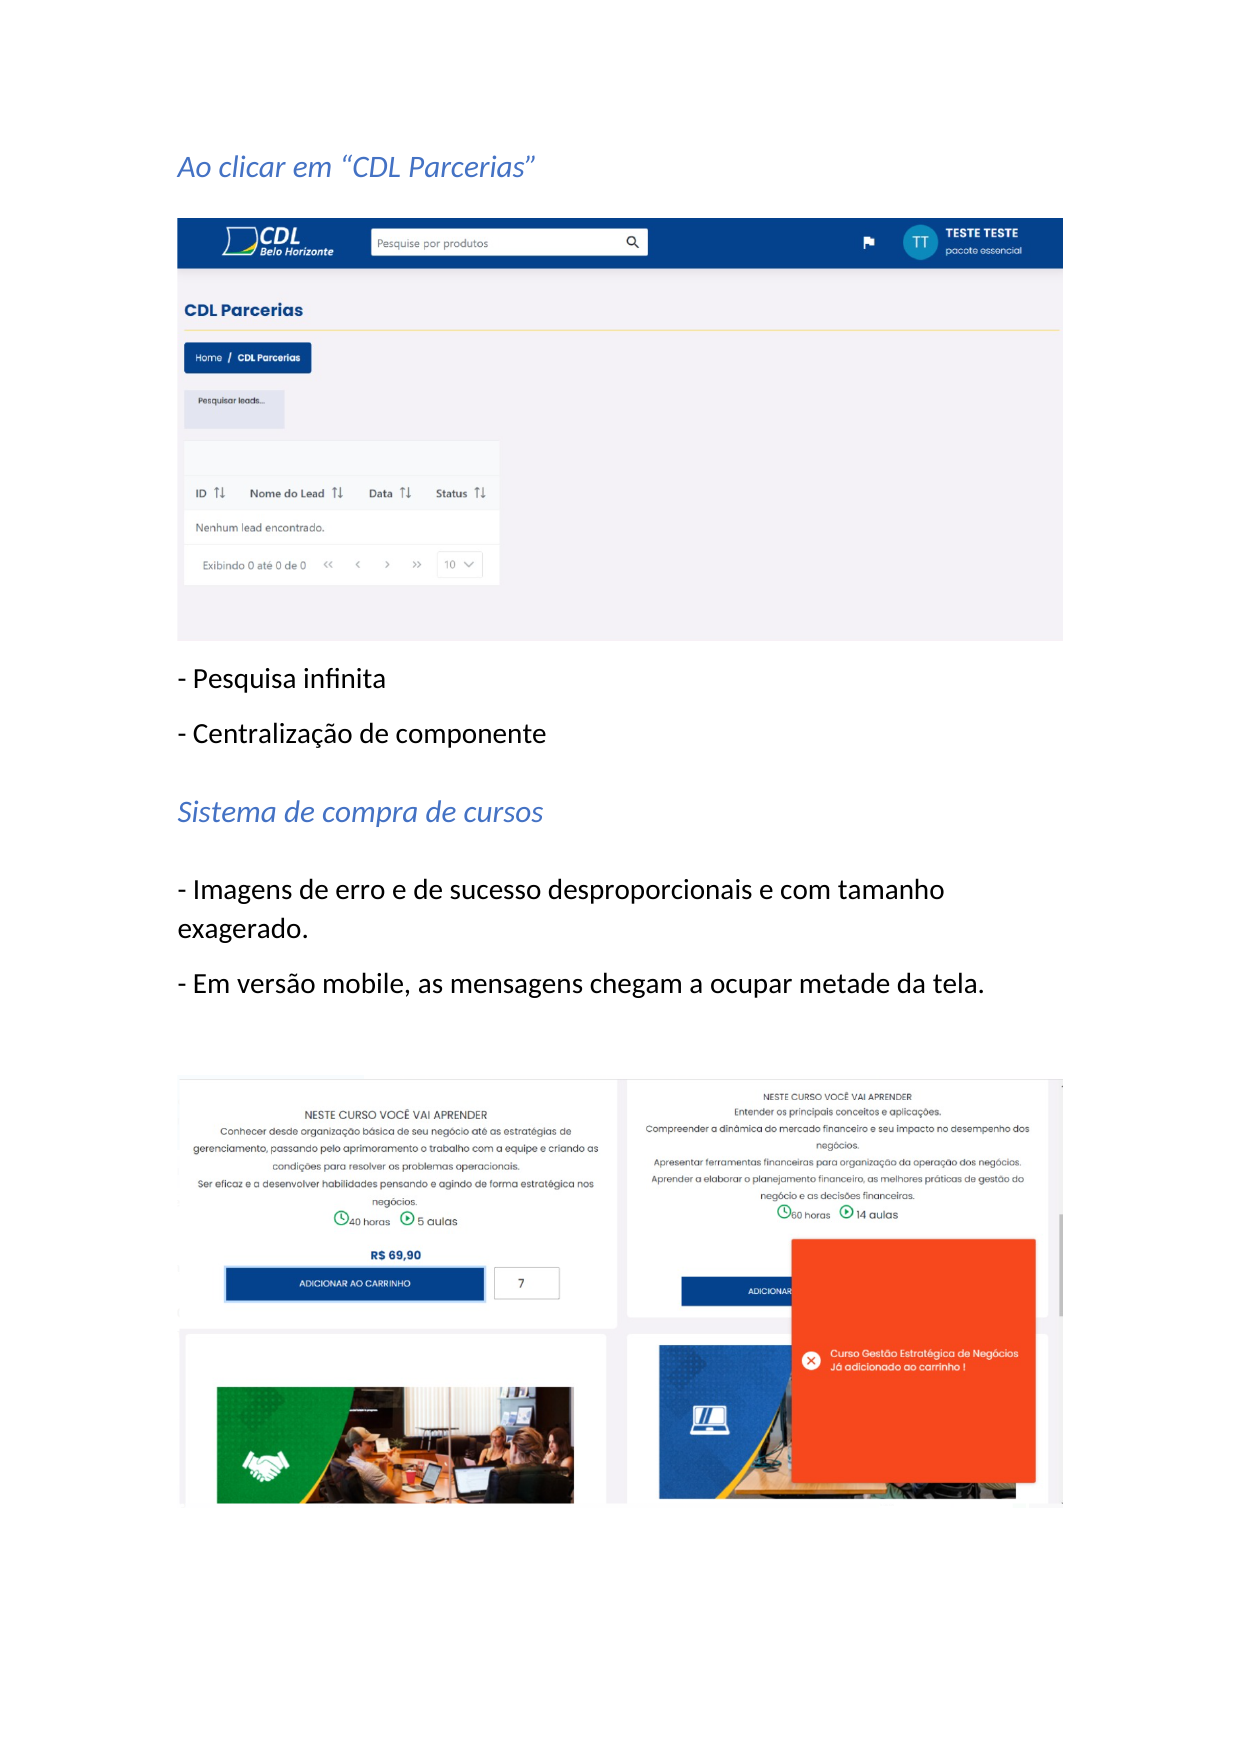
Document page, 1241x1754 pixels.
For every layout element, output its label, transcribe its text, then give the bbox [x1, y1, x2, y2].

text - Em versão mobile, as mensagens chegam a ocupar metade da tela. [177, 965, 1063, 1001]
picture [177, 1075, 1063, 1508]
text Ao clicar em “CDL Parcerias” [177, 148, 1063, 218]
picture [177, 218, 1063, 641]
text - Centralização de componente Sistema de compra de cursos - Imagens de erro e de sucesso desproporcionais e com tamanho exagerado. [177, 715, 1063, 946]
text - Pesquisa infinita [177, 660, 1063, 696]
